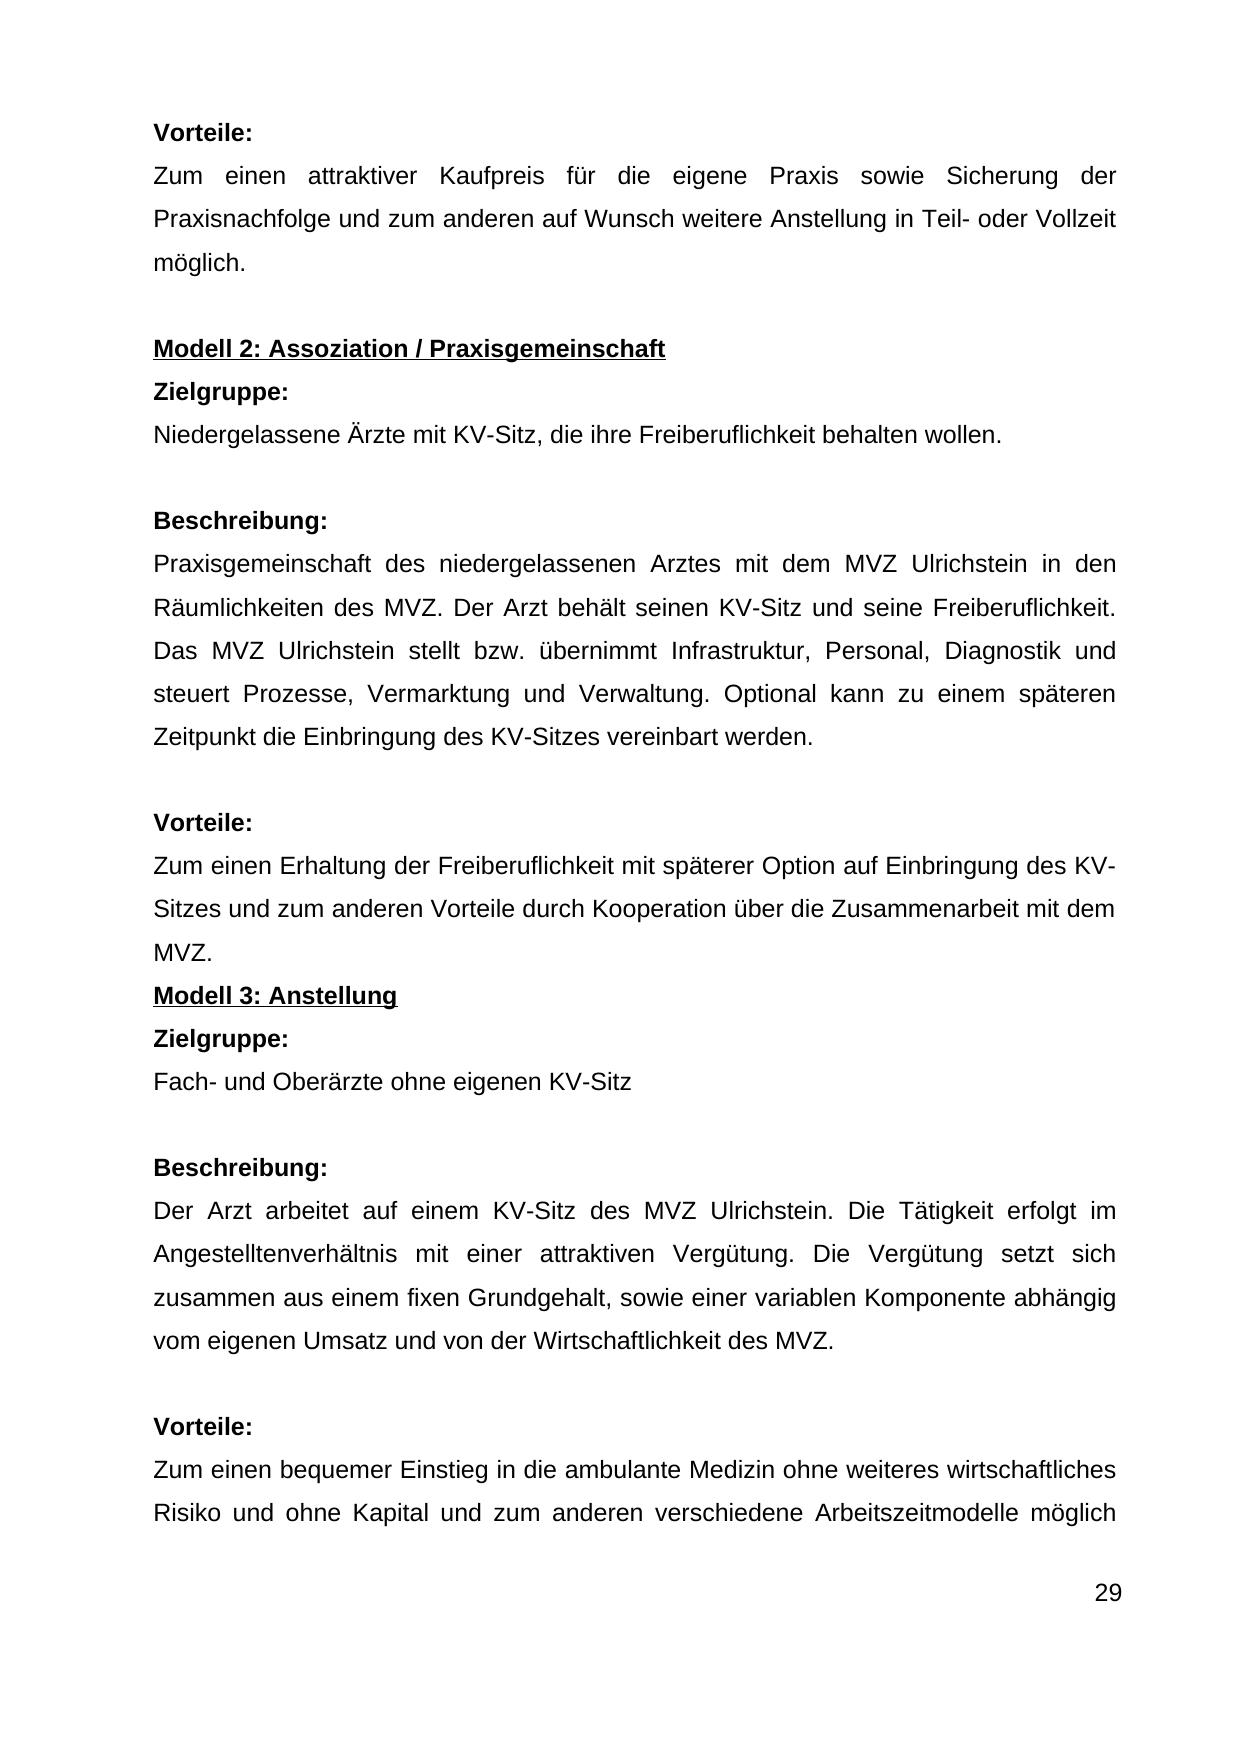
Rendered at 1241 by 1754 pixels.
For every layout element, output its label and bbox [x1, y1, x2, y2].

table_header [153, 118, 1118, 1527]
